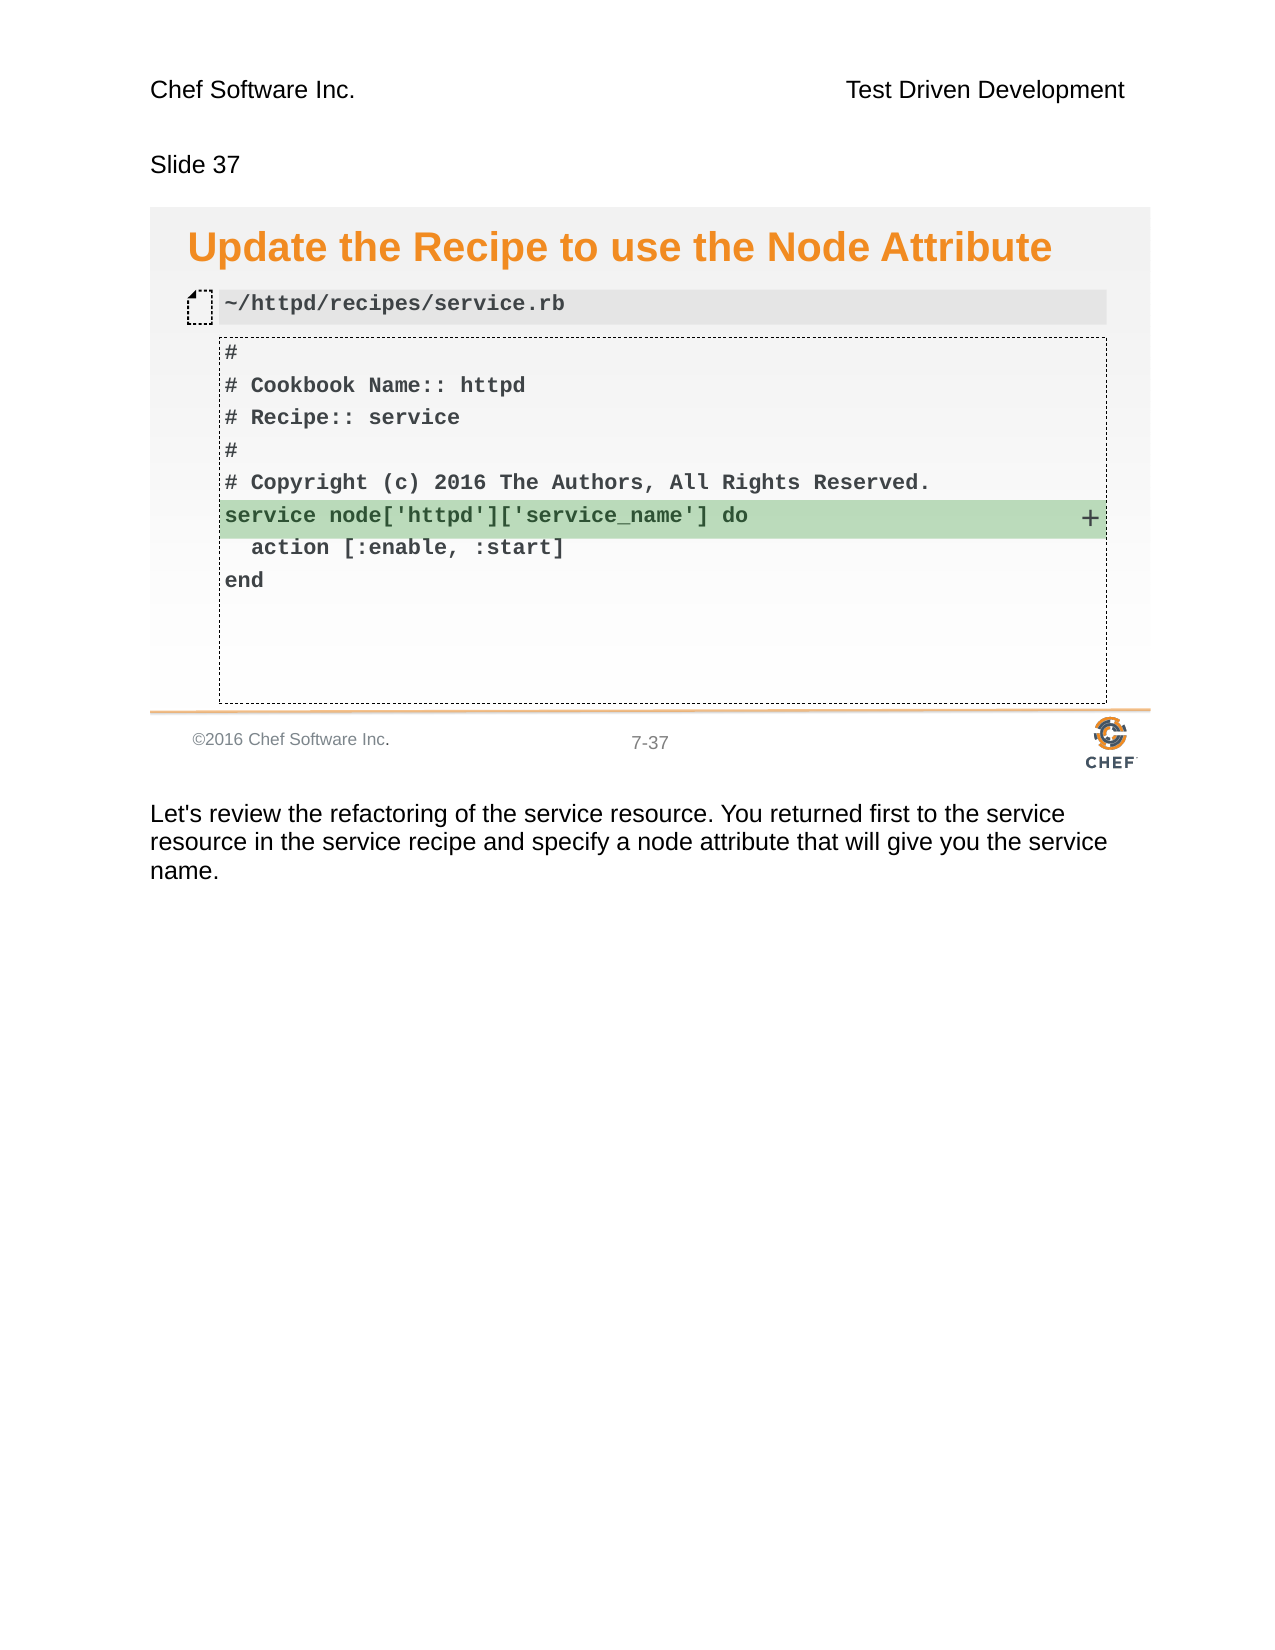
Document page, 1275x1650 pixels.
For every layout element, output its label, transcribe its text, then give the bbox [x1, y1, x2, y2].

text Let's review the refactoring of the service resource. You returned first to the service resource in the service recipe and specify a node attribute that will give you the service name. [150, 798, 1125, 885]
text Slide 37 [150, 150, 1125, 179]
